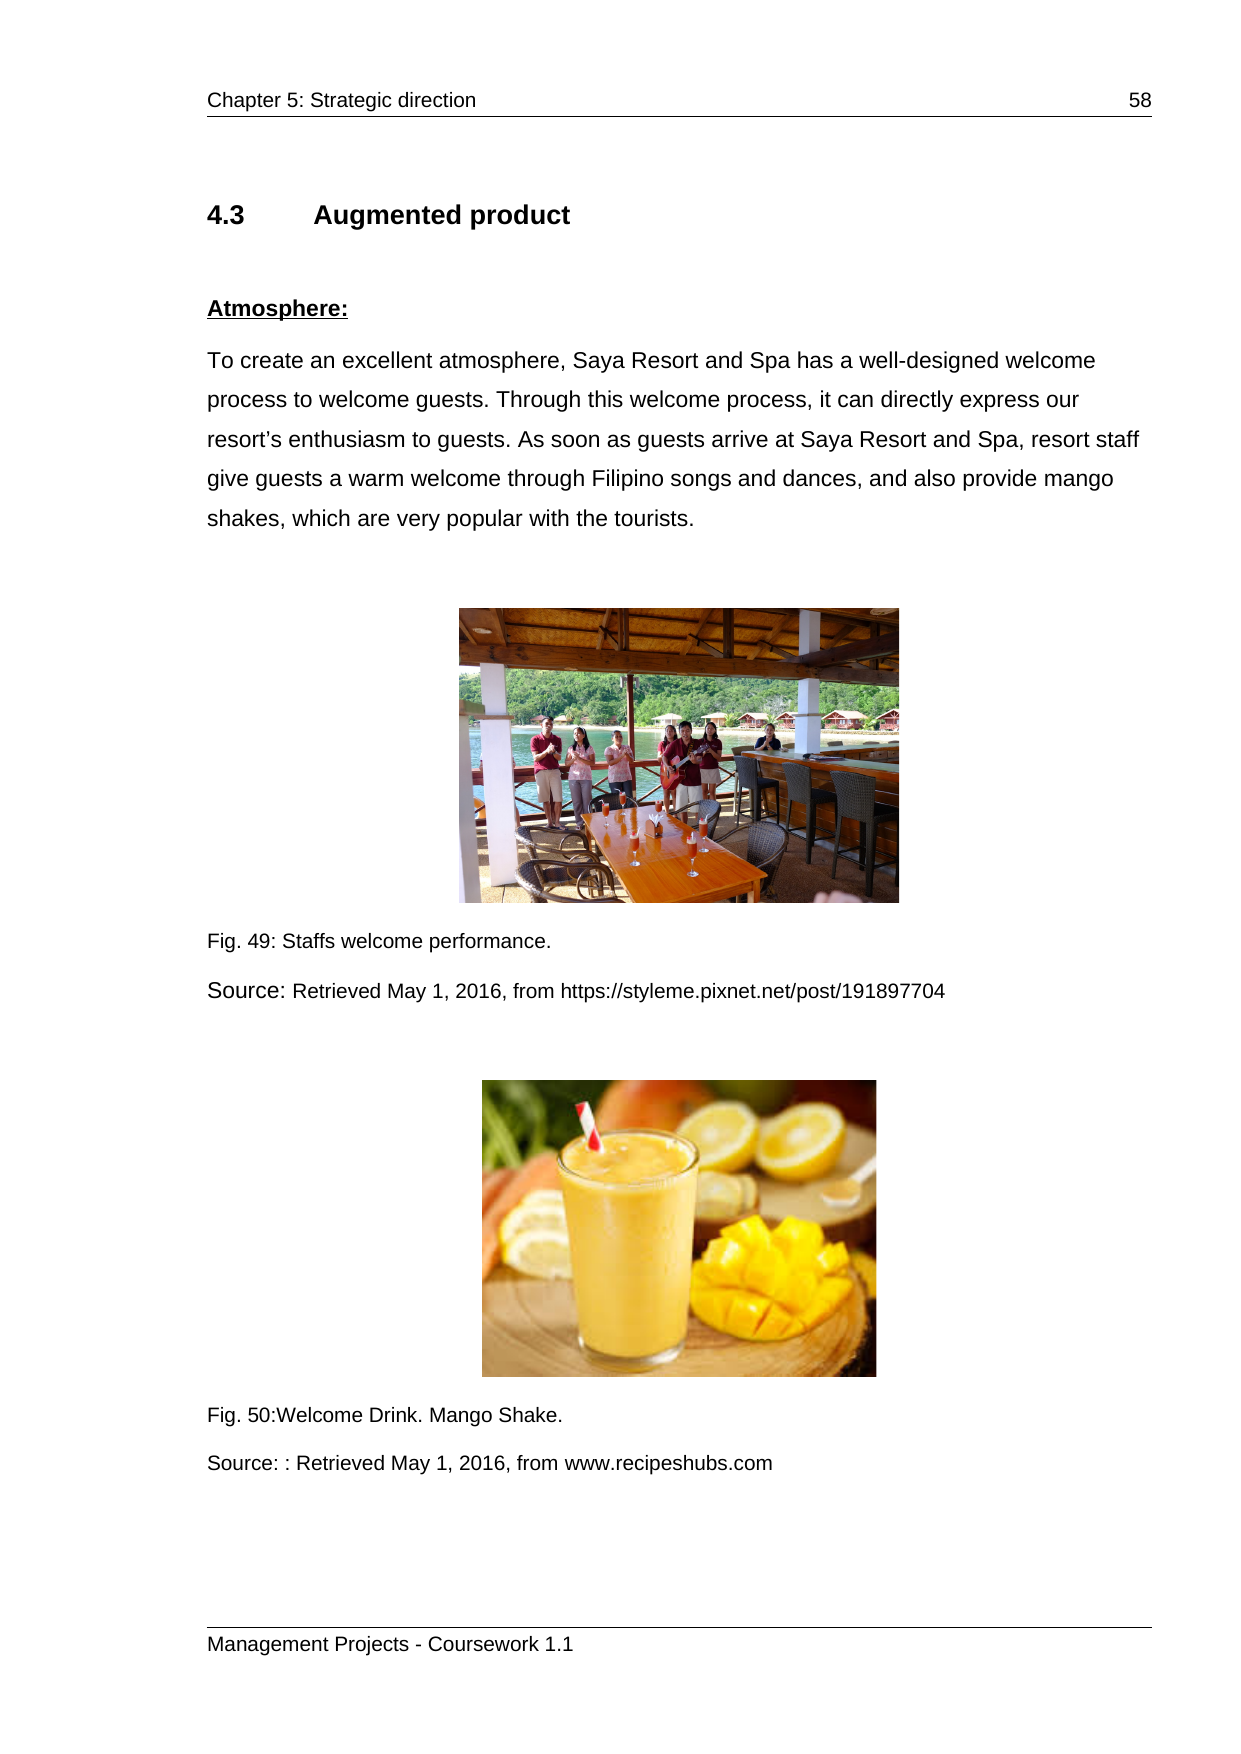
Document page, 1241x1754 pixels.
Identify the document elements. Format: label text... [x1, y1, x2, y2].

text Fig. 49: Staffs welcome performance. [207, 928, 1152, 952]
text Augmented product [207, 199, 1152, 230]
text Source: Retrieved May 1, 2016, from https://styleme.pixnet.net/post/191897704 [207, 977, 1152, 1003]
text Atmosphere: [207, 295, 1152, 321]
text To create an excellent atmosphere, Saya Resort and Spa has a well-designed welcome process to welcome guests. Through this welcome process, it can directly express our resort’s enthusiasm to guests. As soon as guests arrive at Saya Resort and Spa, resort staff give guests a warm welcome through Filipino songs and dances, and also provide mango shakes, which are very popular with the tourists. [207, 347, 1152, 531]
picture [482, 1080, 877, 1377]
picture [459, 608, 900, 903]
text Source: : Retrieved May 1, 2016, from www.recipeshubs.com [207, 1451, 1152, 1475]
text Fig. 50:Welcome Drink. Mango Shake. [207, 1402, 1152, 1426]
